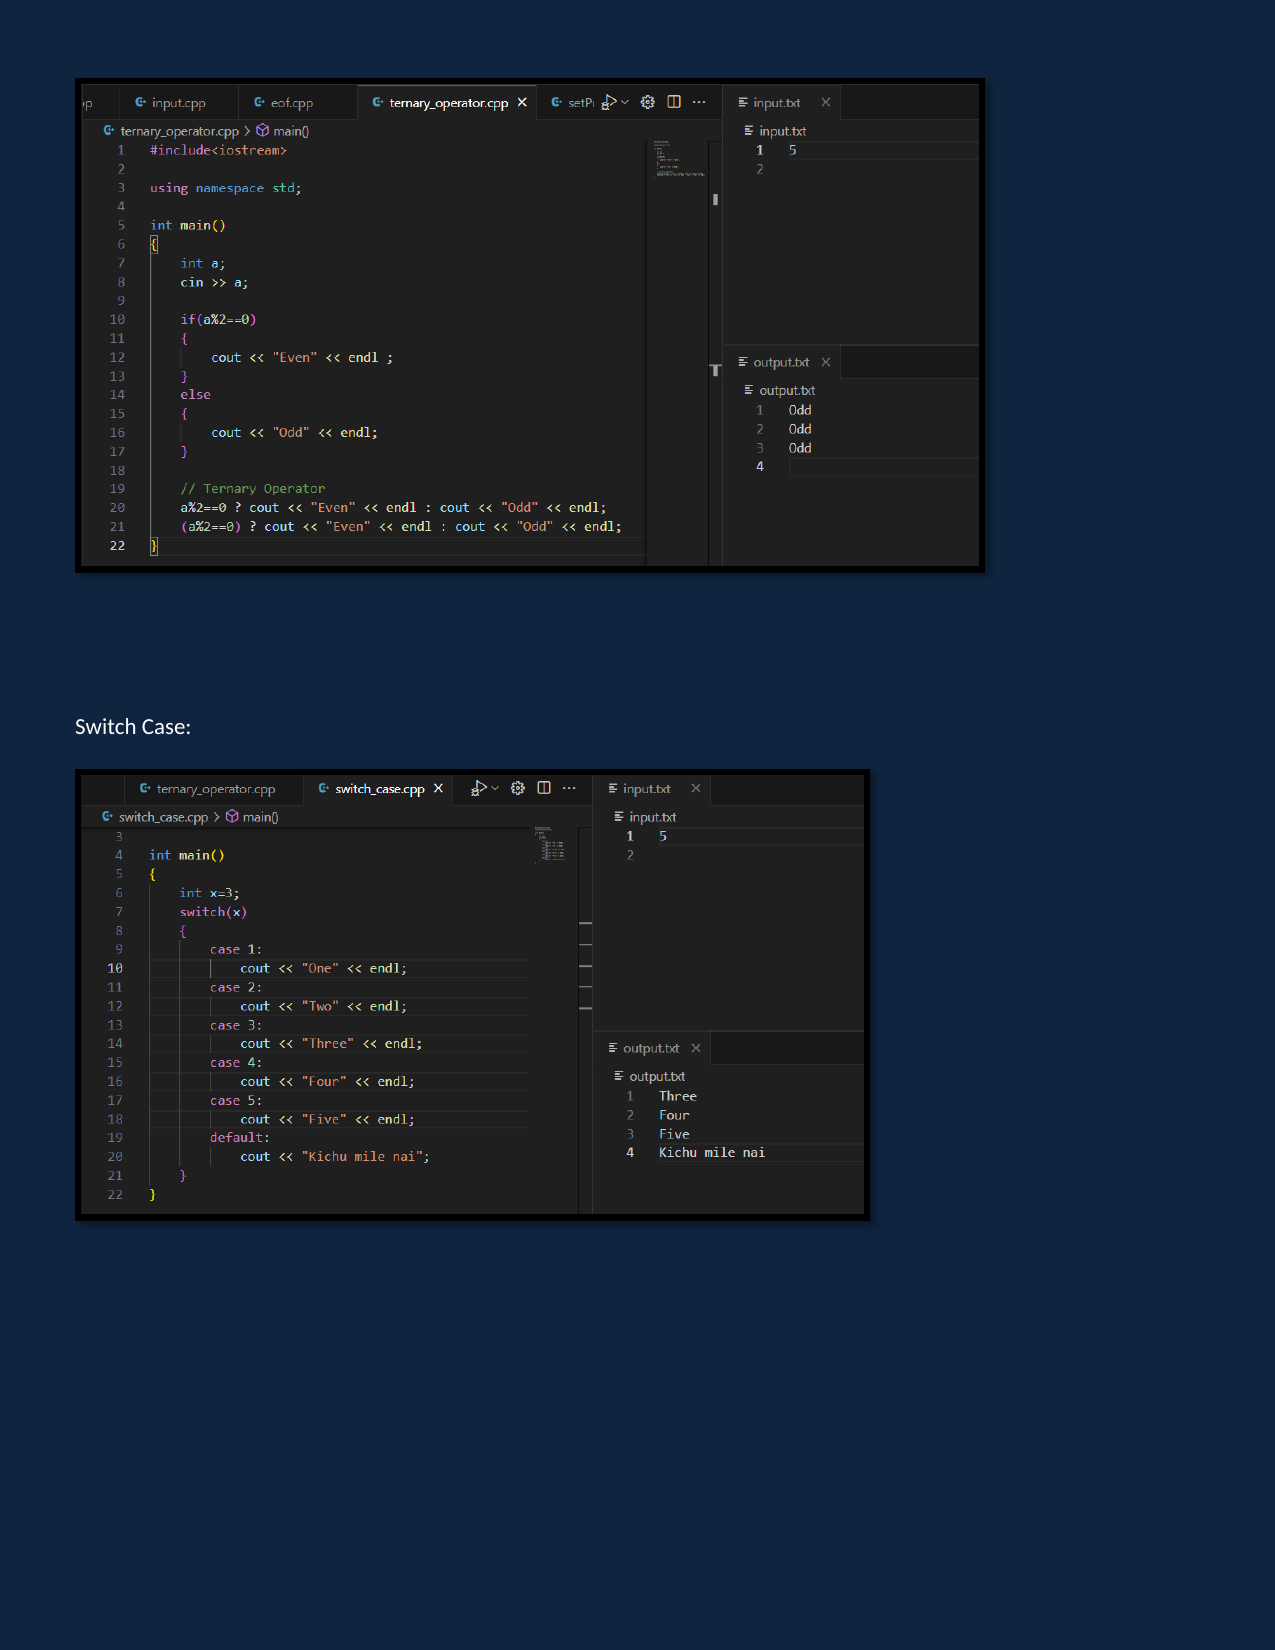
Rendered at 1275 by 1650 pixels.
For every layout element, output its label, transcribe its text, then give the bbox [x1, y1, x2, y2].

picture [81, 84, 979, 566]
picture [81, 775, 864, 1214]
text Switch Case: [75, 712, 1200, 740]
